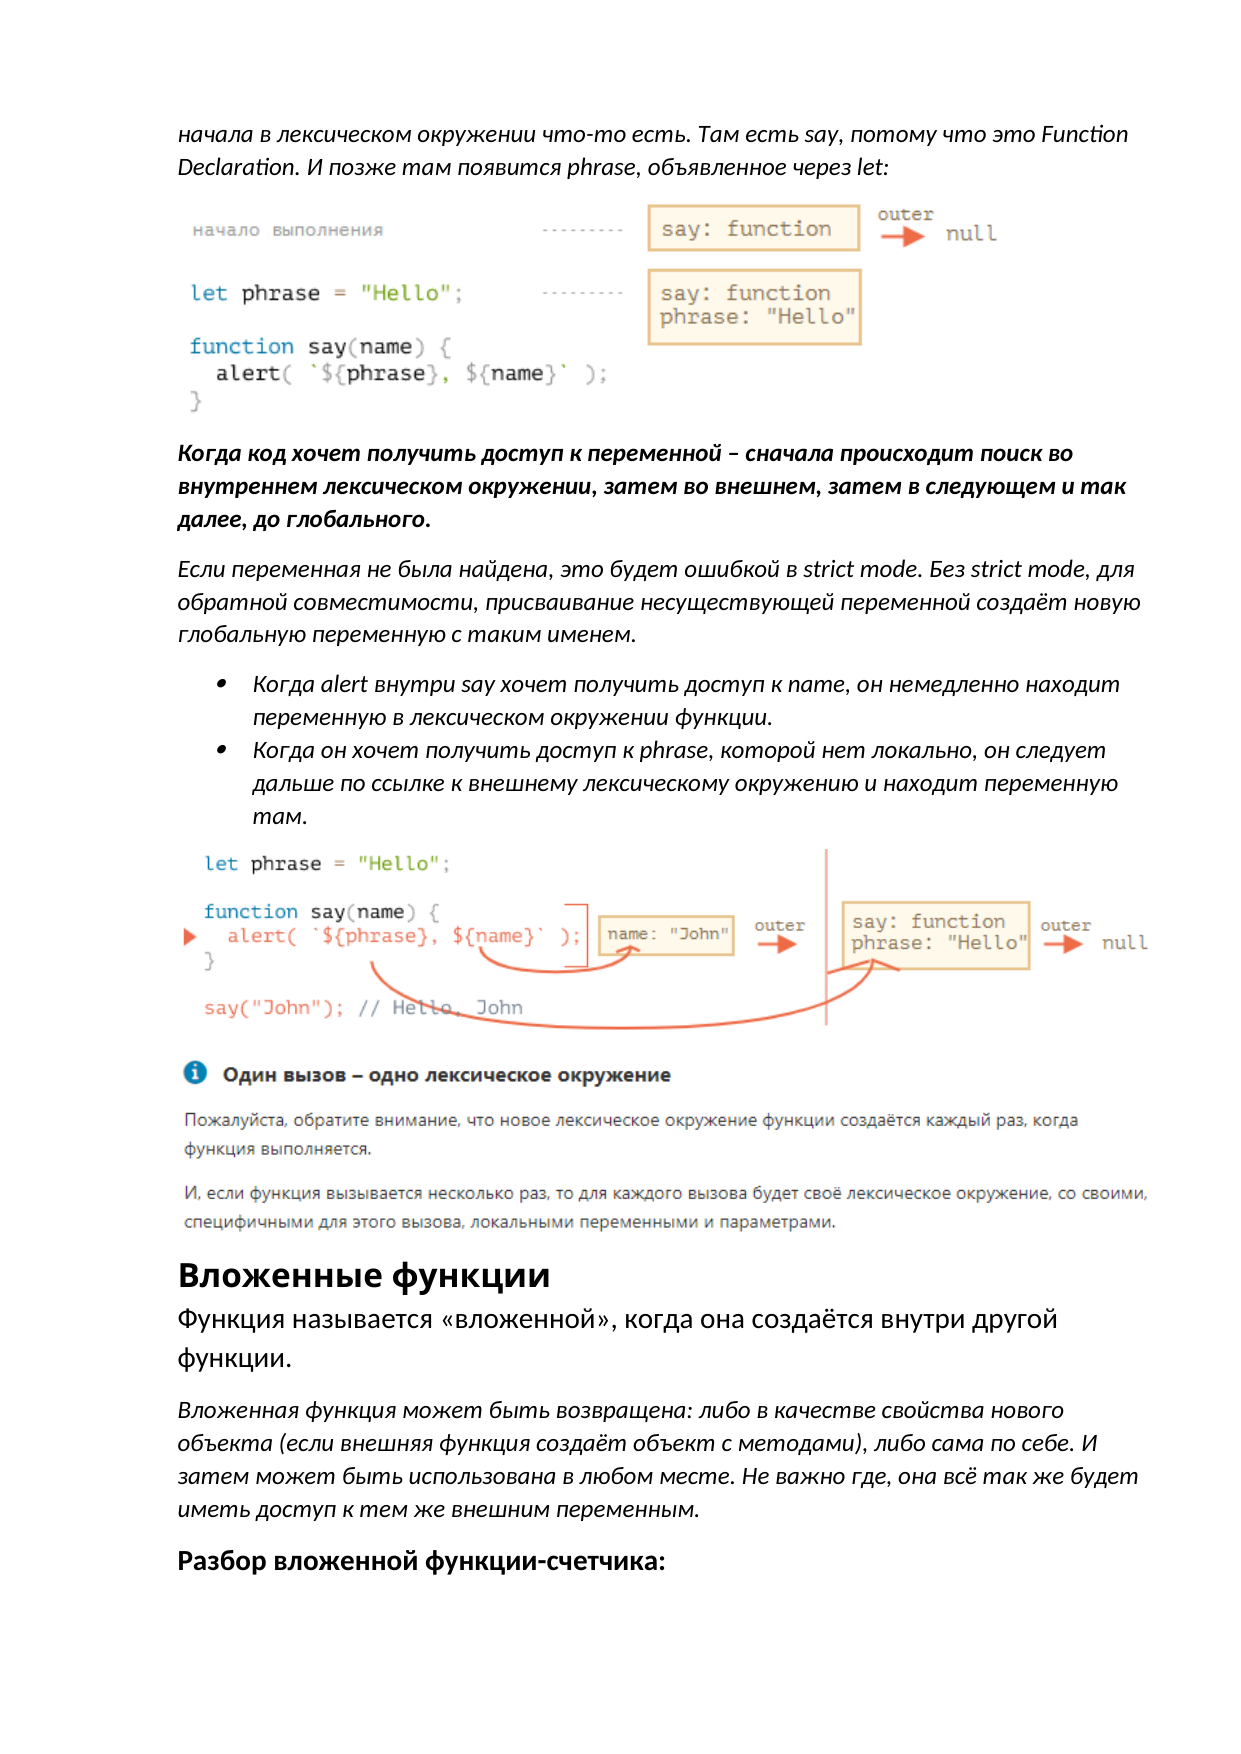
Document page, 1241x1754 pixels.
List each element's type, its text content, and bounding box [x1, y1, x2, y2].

subtitle Вложенные функции [177, 1252, 1152, 1297]
picture [177, 849, 1152, 1034]
text Вложенная функция может быть возвращена: либо в качестве свойства нового объекта (если внешняя функция создаёт объект с методами), либо сама по себе. И затем может быть использована в любом месте. Не важно где, она всё так же будет иметь доступ к тем же внешним переменным. [177, 1394, 1152, 1523]
picture [177, 1053, 1152, 1233]
text Разбор вложенной функции-счетчика: [177, 1542, 1152, 1578]
text Функция называется «вложенной», когда она создаётся внутри другой функции. [177, 1301, 1152, 1375]
list Когда alert внутри say хочет получить доступ к name, он немедленно находит переменную в лексическом окружении функции. [215, 668, 1152, 732]
text Если переменная не была найдена, это будет ошибкой в strict mode. Без strict mode, для обратной совместимости, присваивание несуществующей переменной создаёт новую глобальную переменную с таким именем. [177, 553, 1152, 649]
text Когда код хочет получить доступ к переменной – сначала происходит поиск во внутреннем лексическом окружении, затем во внешнем, затем в следующем и так далее, до глобального. [177, 437, 1152, 534]
list Когда он хочет получить доступ к phrase, которой нет локально, он следует дальше по ссылке к внешнему лексическому окружению и находит переменную там. [215, 734, 1152, 830]
picture [177, 200, 1003, 418]
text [177, 118, 1152, 182]
